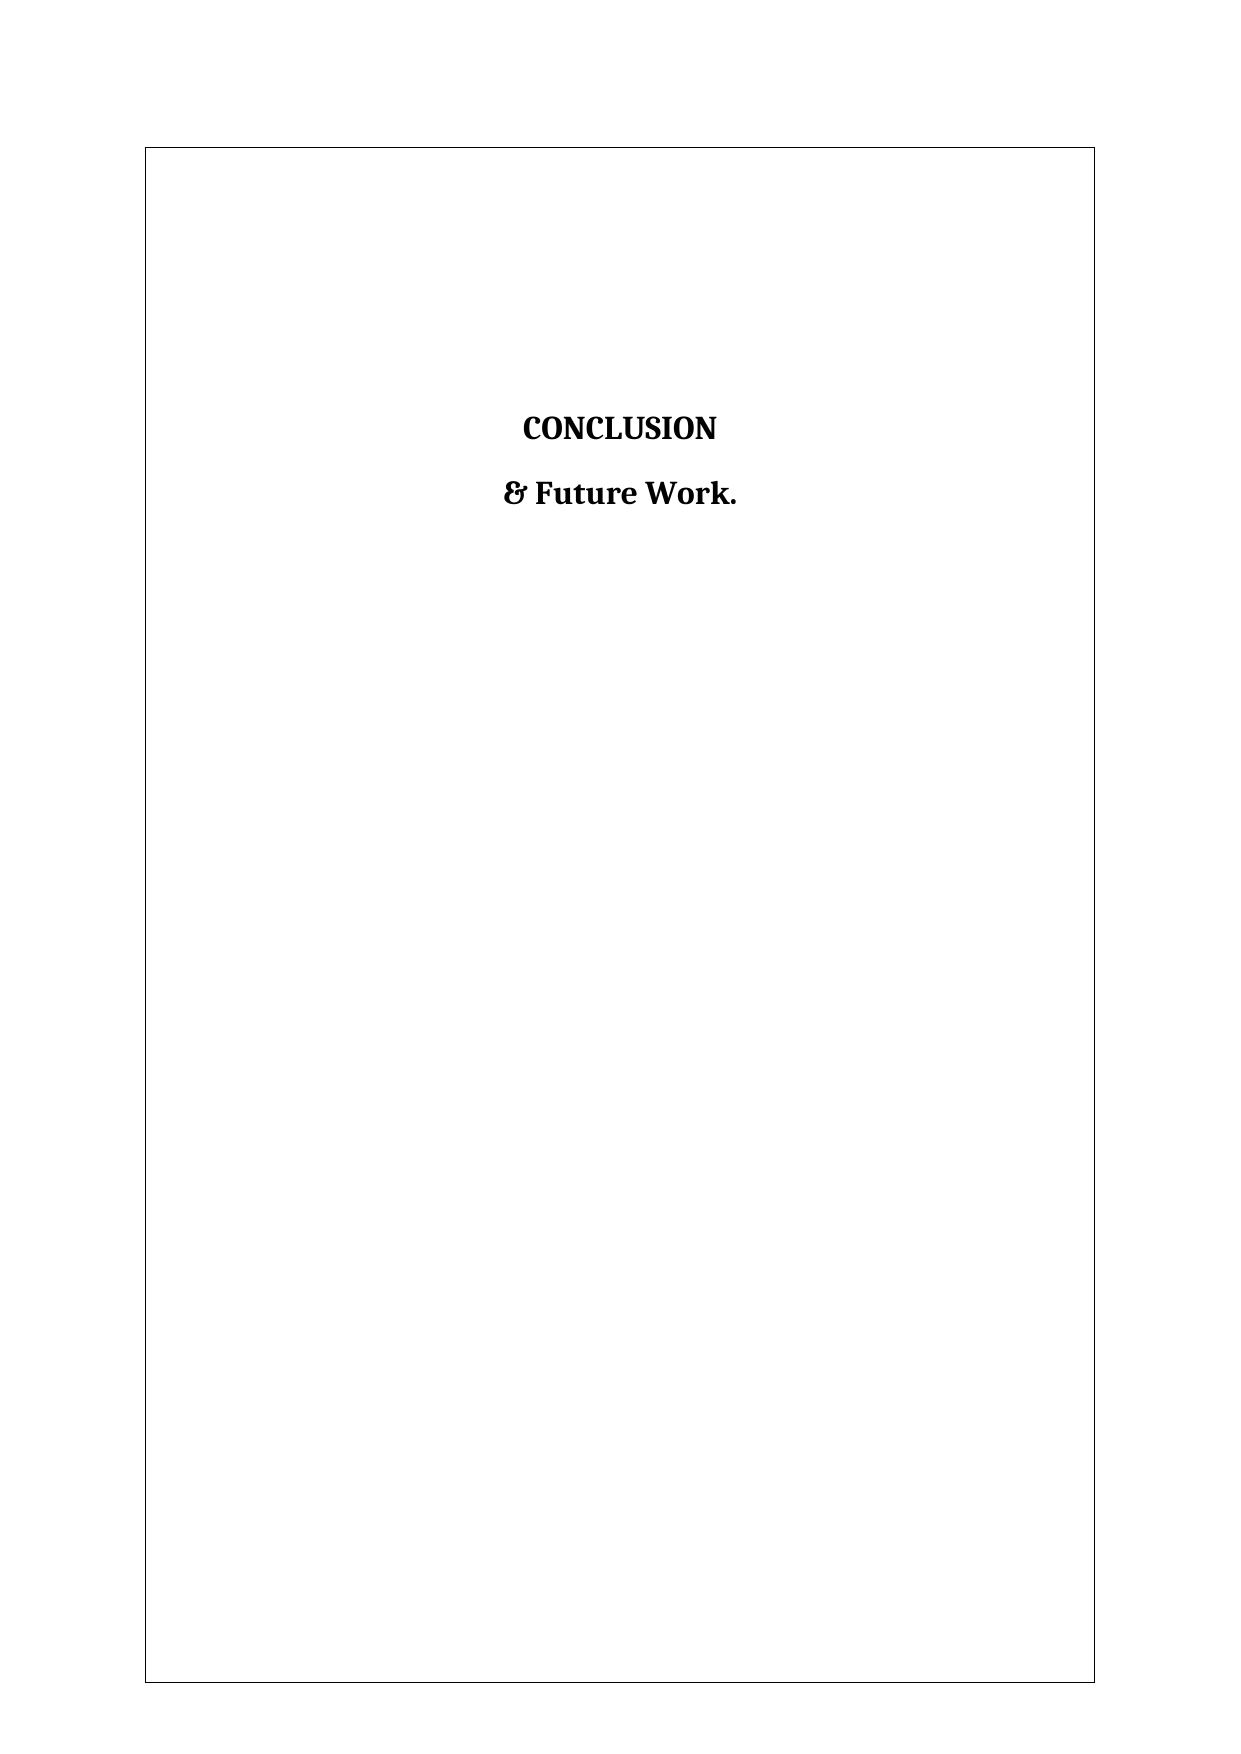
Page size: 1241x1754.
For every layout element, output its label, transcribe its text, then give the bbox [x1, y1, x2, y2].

text CONCLUSION [150, 409, 1090, 448]
text & Future Work. [150, 474, 1090, 513]
